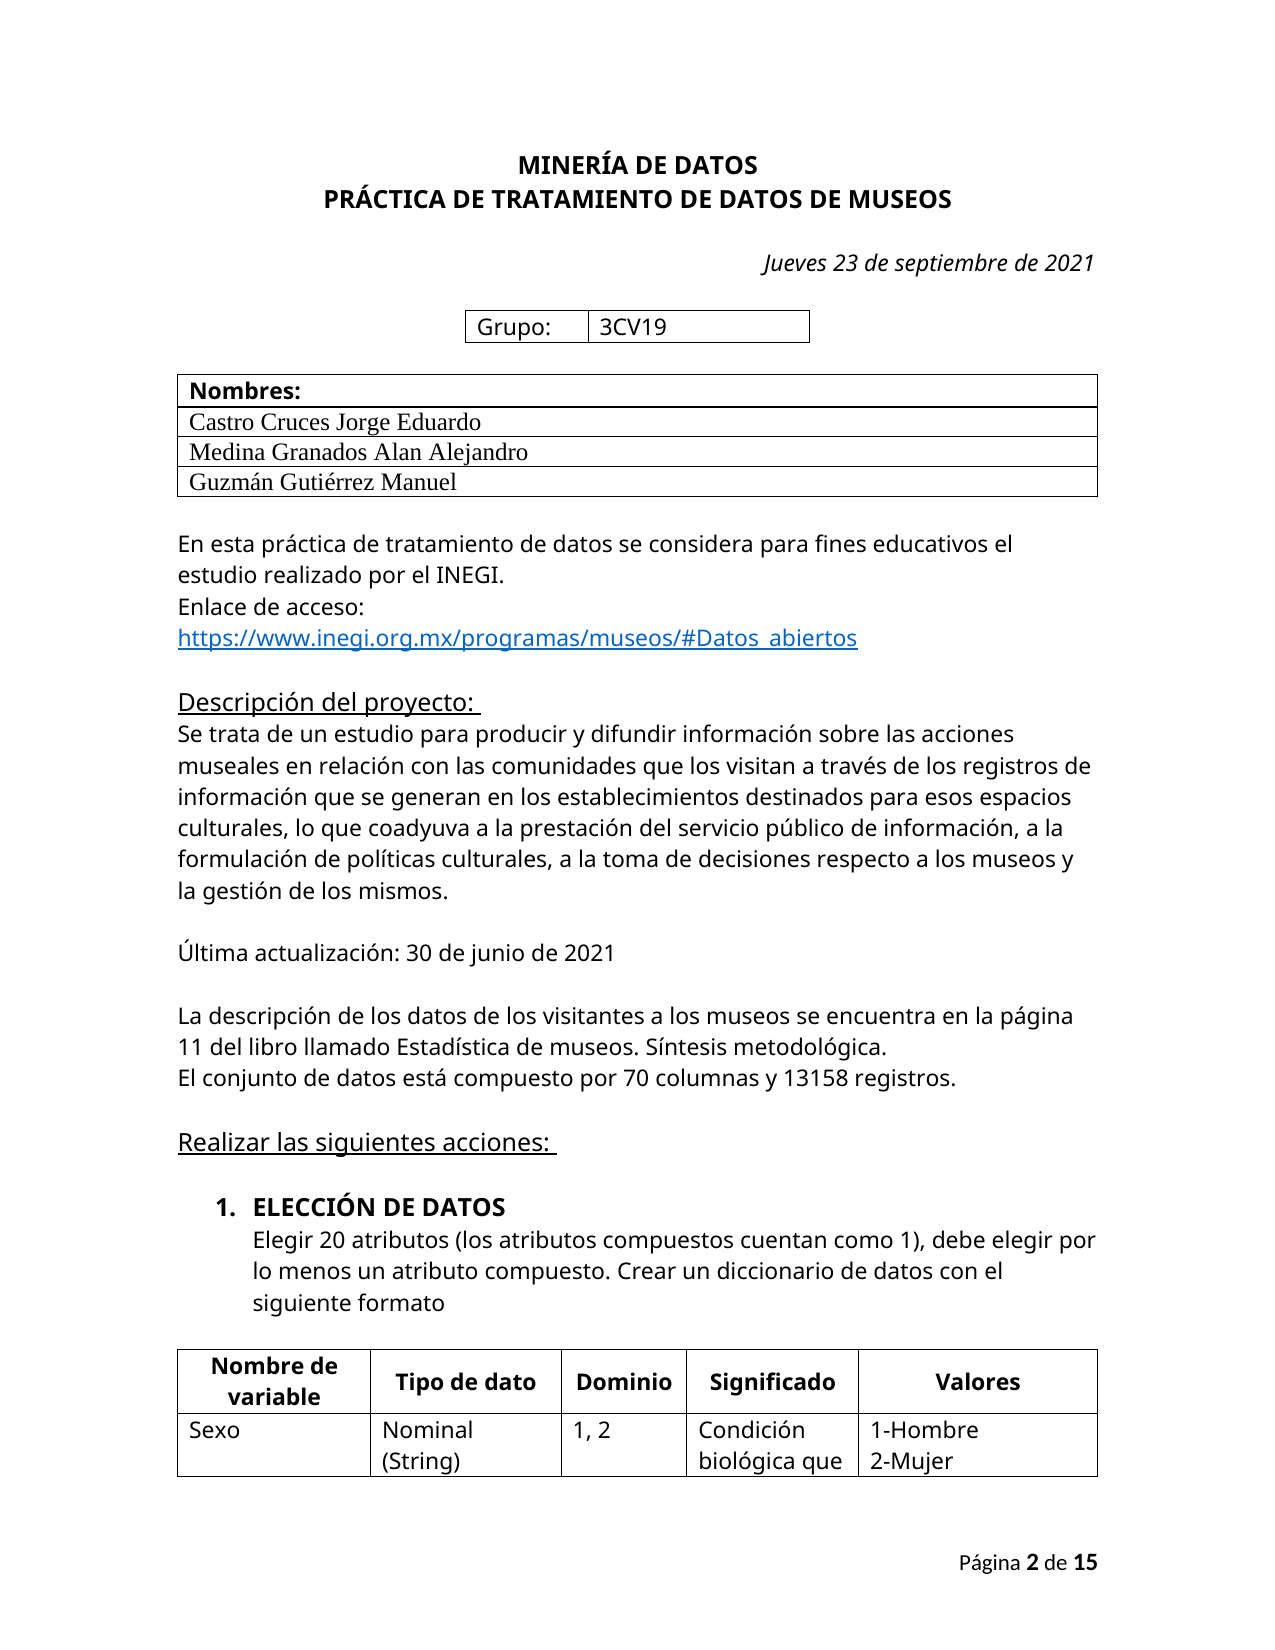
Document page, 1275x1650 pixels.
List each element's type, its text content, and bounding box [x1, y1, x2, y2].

table_header Dominio [562, 1350, 686, 1412]
table_header Grupo: [466, 311, 588, 342]
text El conjunto de datos está compuesto por 70 columnas y 13158 registros. [177, 1062, 1098, 1093]
table_cell 1, 2 [562, 1414, 686, 1476]
table_header 3CV19 [589, 311, 809, 342]
text Descripción del proyecto: [177, 684, 1098, 718]
table_header Nombres: [178, 375, 1097, 406]
text PRÁCTICA DE TRATAMIENTO DE DATOS DE MUSEOS [177, 182, 1098, 216]
table_cell Guzmán Gutiérrez Manuel [178, 467, 1097, 496]
table_cell Castro Cruces Jorge Eduardo [178, 408, 1097, 436]
text Última actualización: 30 de junio de 2021 [177, 937, 1098, 968]
table_header Valores [859, 1350, 1097, 1412]
text En esta práctica de tratamiento de datos se considera para fines educativos el estudio realizado por el INEGI. [177, 528, 1098, 591]
table_cell 1-Hombre 2-Mujer [859, 1414, 1097, 1476]
table_cell Medina Granados Alan Alejandro [178, 437, 1097, 466]
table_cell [687, 1414, 858, 1476]
list Elegir 20 atributos (los atributos compuestos cuentan como 1), debe elegir por lo menos un atributo compuesto. Crear un diccionario de datos con el siguiente formato [252, 1224, 1098, 1318]
text https://www.inegi.org.mx/programas/museos/#Datos_abiertos [177, 622, 1098, 653]
text Jueves 23 de septiembre de 2021 [177, 247, 1098, 278]
table_header Tipo de dato [371, 1350, 561, 1412]
table_header Significado [687, 1350, 858, 1412]
text Enlace de acceso: [177, 591, 1098, 622]
text Se trata de un estudio para producir y difundir información sobre las acciones museales en relación con las comunidades que los visitan a través de los registros de información que se generan en los establecimientos destinados para esos espacios culturales, lo que coadyuva a la prestación del servicio público de información, a la formulación de políticas culturales, a la toma de decisiones respecto a los museos y la gestión de los mismos. [177, 718, 1098, 906]
table_cell Nominal (String) [371, 1414, 561, 1476]
text La descripción de los datos de los visitantes a los museos se encuentra en la página 11 del libro llamado Estadística de museos. Síntesis metodológica. [177, 999, 1098, 1062]
text MINERÍA DE DATOS [177, 148, 1098, 182]
list ELECCIÓN DE DATOS [215, 1190, 1098, 1224]
text Realizar las siguientes acciones: [177, 1124, 1098, 1159]
table_header Nombre de variable [178, 1350, 370, 1412]
table_cell Sexo [178, 1414, 370, 1476]
